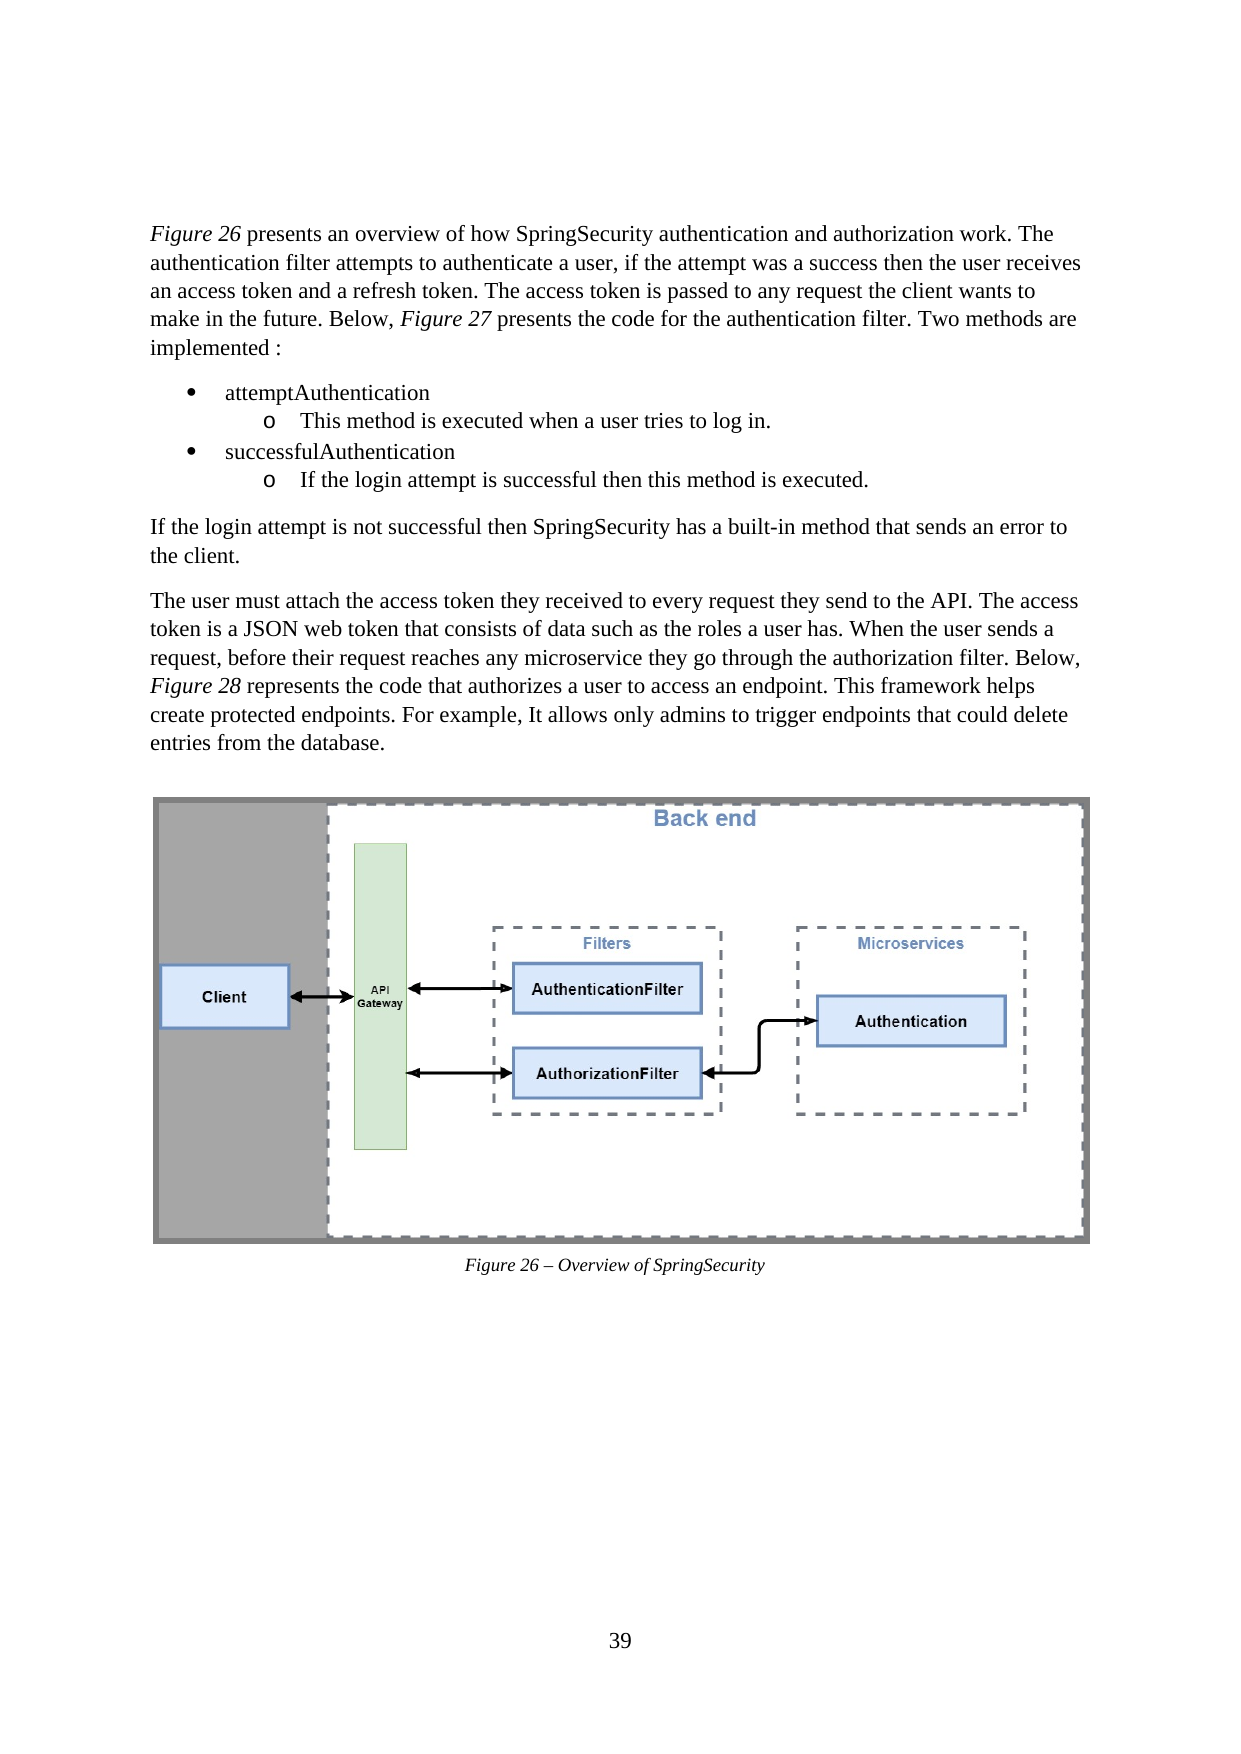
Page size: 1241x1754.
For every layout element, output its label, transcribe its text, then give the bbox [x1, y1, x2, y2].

list This method is executed when a user tries to log in. [262, 407, 1090, 436]
list If the login attempt is successful then this method is executed. [262, 466, 1090, 494]
text Figure 26 presents an overview of how SpringSecurity authentication and authorization work. The authentication filter attempts to authenticate a user, if the attempt was a success then the user receives an access token and a refresh token. The access token is passed to any request the client wants to make in the future. Below, Figure 27 presents the code for the authentication filter. Two methods are implemented : [150, 150, 1090, 360]
picture [159, 803, 1084, 1238]
list attemptAuthentication [187, 379, 1090, 405]
text If the login attempt is not successful then SpringSecurity has a built-in method that sends an error to the client. [150, 513, 1090, 568]
list successfulAuthentication [187, 438, 1090, 464]
text The user must attach the access token they received to every request they send to the API. The access token is a JSON web token that consists of data such as the roles a user has. When the user sends a request, before their request reaches any microservice they go through the authorization filter. Below, Figure 28 represents the code that authorizes a user to access an endpoint. This framework helps create protected endpoints. For example, It allows only admins to trigger endpoints that could delete entries from the database. [150, 587, 1090, 755]
